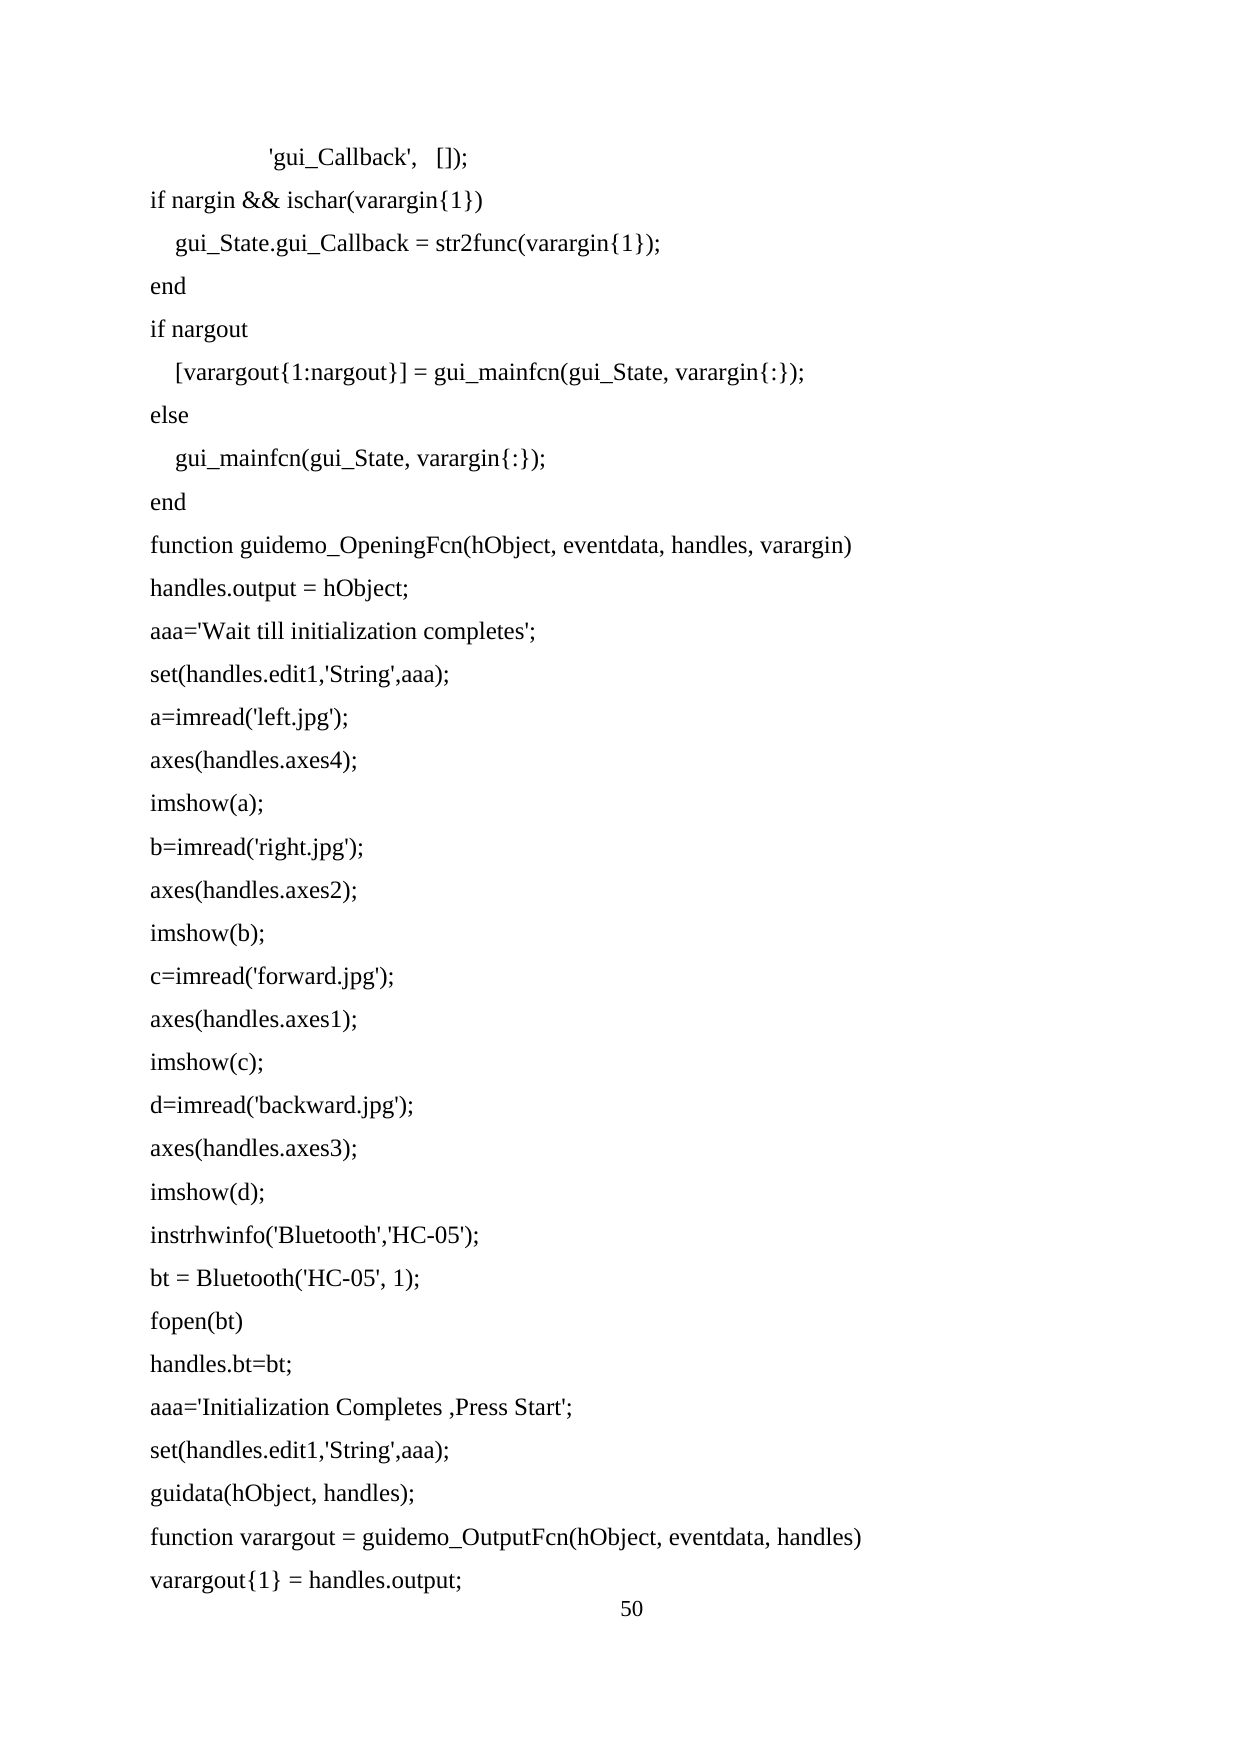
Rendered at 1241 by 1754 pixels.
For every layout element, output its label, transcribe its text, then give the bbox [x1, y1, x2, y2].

text axes(handles.axes1); [112, 1004, 1091, 1033]
text end [112, 271, 1091, 300]
text fopen(bt) [112, 1306, 1091, 1335]
text gui_State.gui_Callback = str2func(varargin{1}); [112, 228, 1091, 257]
text set(handles.edit1,'String',aaa); [112, 1435, 1091, 1464]
text if nargout [112, 314, 1091, 343]
text [varargout{1:nargout}] = gui_mainfcn(gui_State, varargin{:}); [112, 357, 1091, 386]
text else [112, 400, 1091, 429]
text imshow(d); [112, 1177, 1091, 1205]
text guidata(hObject, handles); [112, 1478, 1091, 1507]
text handles.output = hObject; [112, 573, 1091, 602]
text imshow(b); [112, 918, 1091, 947]
text varargout{1} = handles.output; [112, 1565, 1091, 1593]
text b=imread('right.jpg'); [112, 832, 1091, 860]
text aaa='Wait till initialization completes'; [112, 616, 1091, 645]
text axes(handles.axes4); [112, 745, 1091, 774]
text gui_mainfcn(gui_State, varargin{:}); [112, 443, 1091, 472]
text 'gui_Callback', []); [112, 142, 1091, 170]
text aaa='Initialization Completes ,Press Start'; [112, 1392, 1091, 1421]
text d=imread('backward.jpg'); [112, 1090, 1091, 1119]
text axes(handles.axes3); [112, 1133, 1091, 1162]
text function varargout = guidemo_OutputFcn(hObject, eventdata, handles) [112, 1522, 1091, 1550]
text handles.bt=bt; [112, 1349, 1091, 1378]
text axes(handles.axes2); [112, 875, 1091, 903]
text set(handles.edit1,'String',aaa); [112, 659, 1091, 688]
text a=imread('left.jpg'); [112, 702, 1091, 731]
text function guidemo_OpeningFcn(hObject, eventdata, handles, varargin) [112, 530, 1091, 558]
text end [112, 487, 1091, 515]
text imshow(a); [112, 788, 1091, 817]
text c=imread('forward.jpg'); [112, 961, 1091, 990]
text if nargin && ischar(varargin{1}) [112, 185, 1091, 213]
text bt = Bluetooth('HC-05', 1); [112, 1263, 1091, 1292]
text instrhwinfo('Bluetooth','HC-05'); [112, 1220, 1091, 1248]
text imshow(c); [112, 1047, 1091, 1076]
